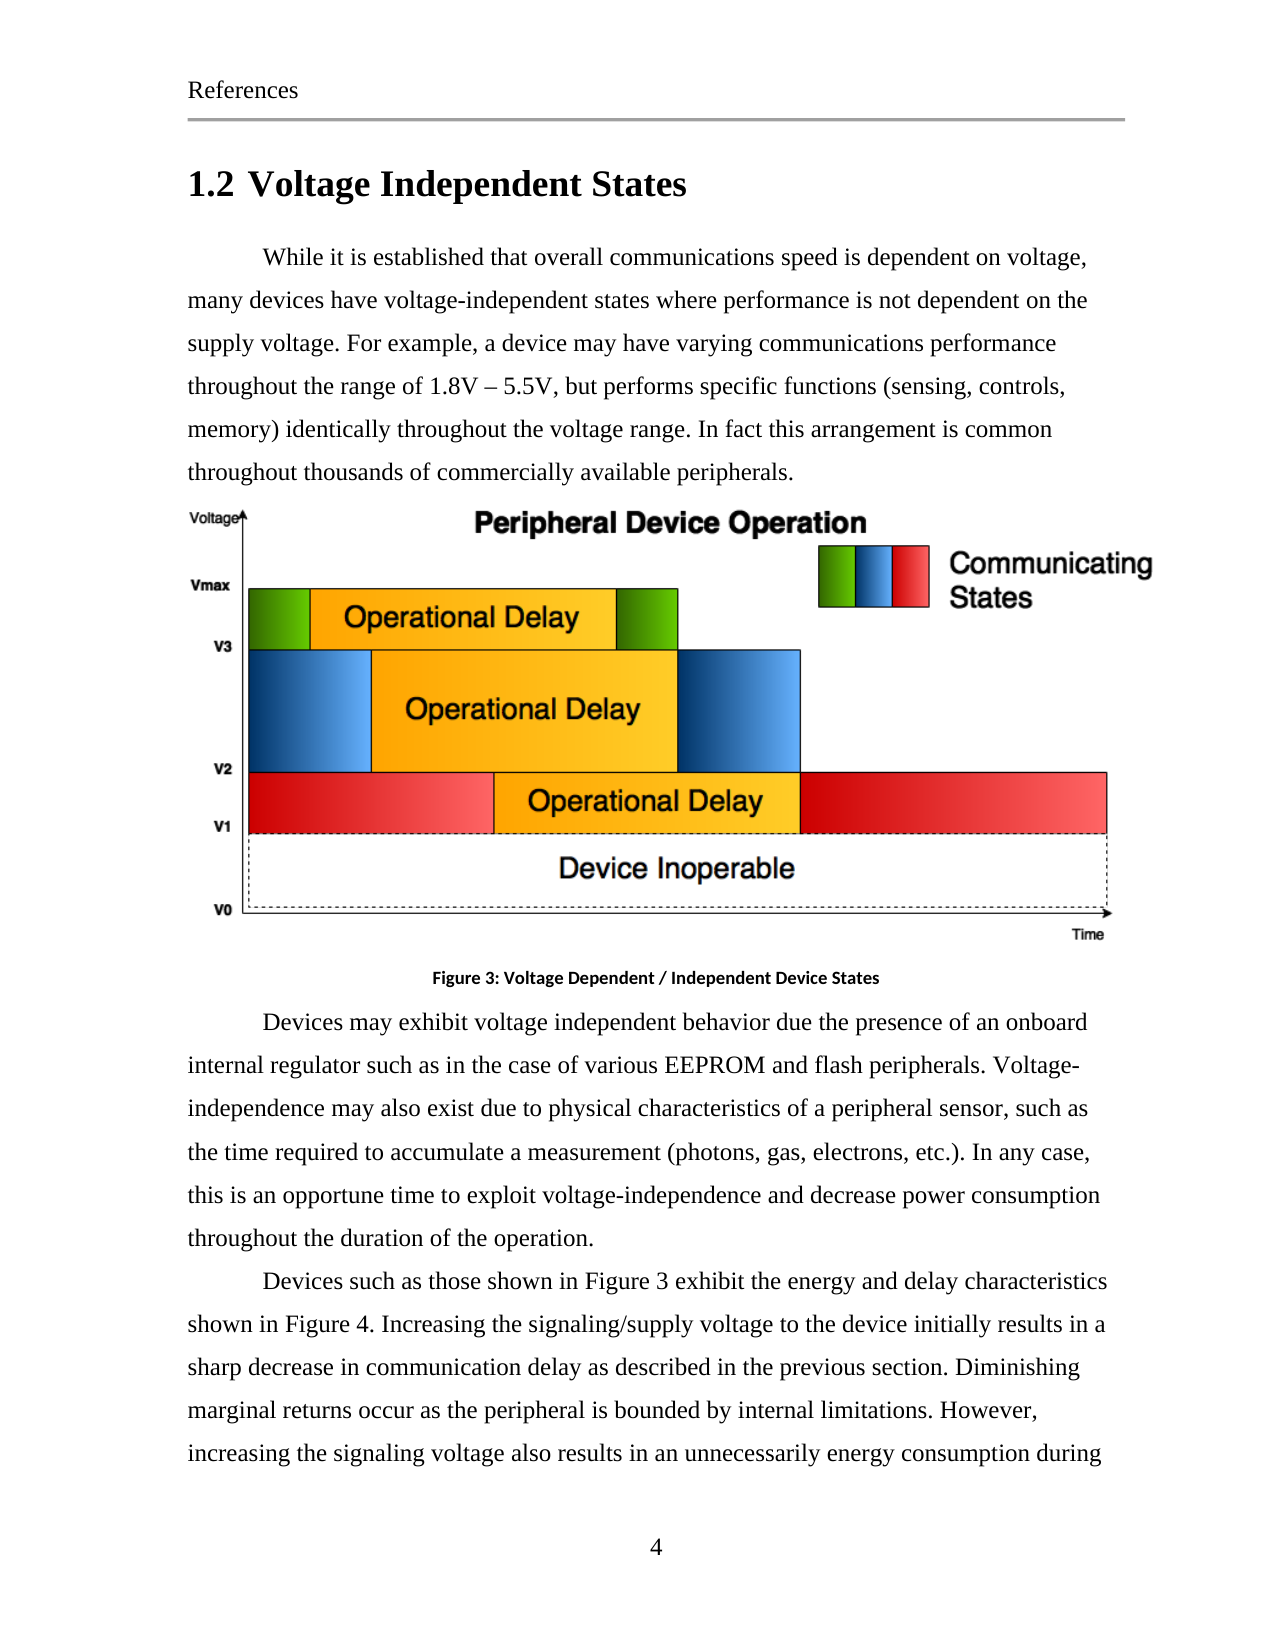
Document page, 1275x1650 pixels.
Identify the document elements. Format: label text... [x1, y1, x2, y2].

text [187, 1266, 1125, 1467]
text Devices may exhibit voltage independent behavior due the presence of an onboard internal regulator such as in the case of various EEPROM and flash peripherals. Voltage-independence may also exist due to physical characteristics of a peripheral sensor, such as the time required to accumulate a measurement (photons, gas, electrons, etc.). In any case, this is an opportune time to exploit voltage-independence and decrease power consumption throughout the duration of the operation. [187, 1007, 1125, 1252]
subtitle Voltage Independent States [187, 161, 1125, 204]
text While it is established that overall communications speed is dependent on voltage, many devices have voltage-independent states where performance is not dependent on the supply voltage. For example, a device may have varying communications performance throughout the range of 1.8V – 5.5V, but performs specific functions (sensing, controls, memory) identically throughout the voltage range. In fact this arrangement is common throughout thousands of commercially available peripherals. [187, 242, 1125, 486]
picture [187, 500, 1158, 952]
text Figure 3: Voltage Dependent / Independent Device States [187, 966, 1125, 989]
